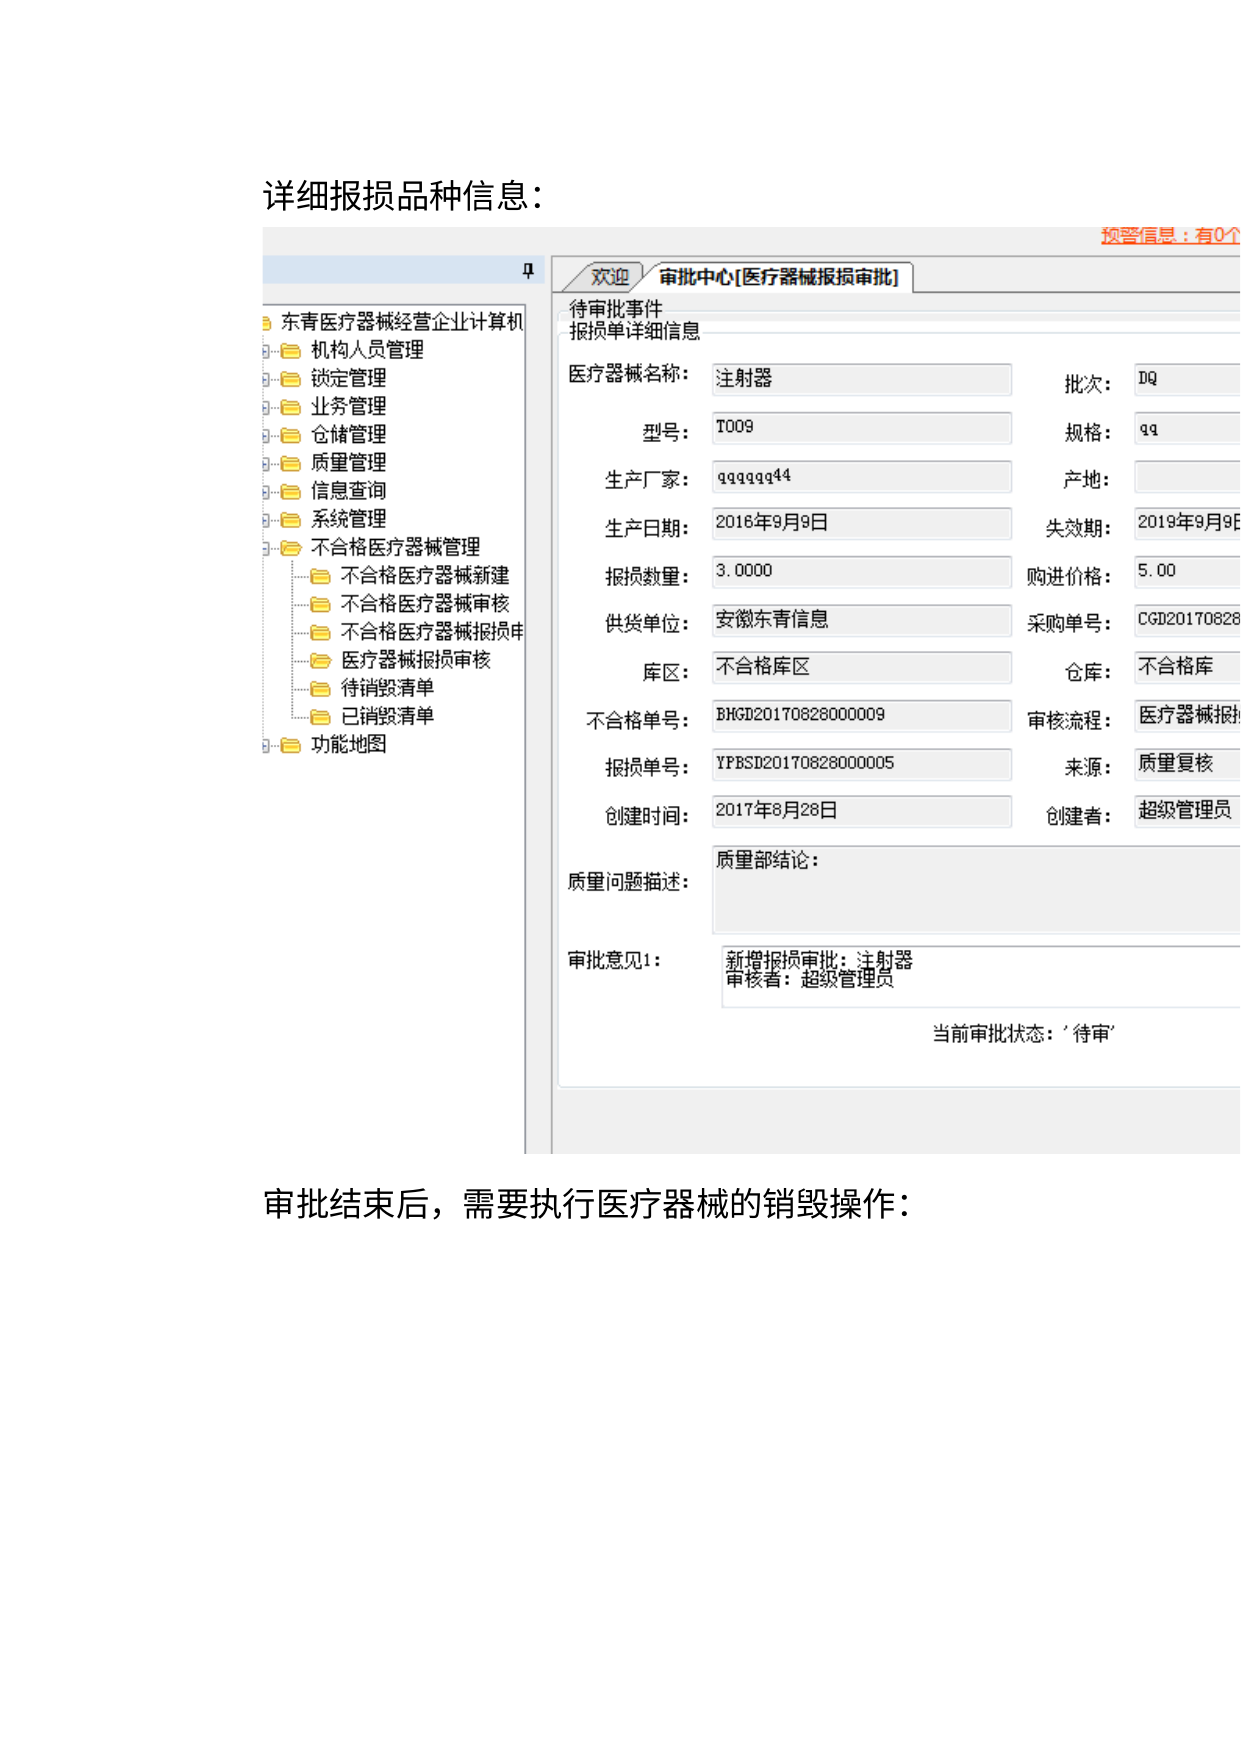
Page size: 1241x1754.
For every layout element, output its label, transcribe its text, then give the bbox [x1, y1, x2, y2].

text 详细报损品种信息： [262, 162, 1053, 227]
text 审批结束后，需要执行医疗器械的销毁操作： [262, 1169, 1053, 1234]
picture [262, 227, 1241, 1154]
